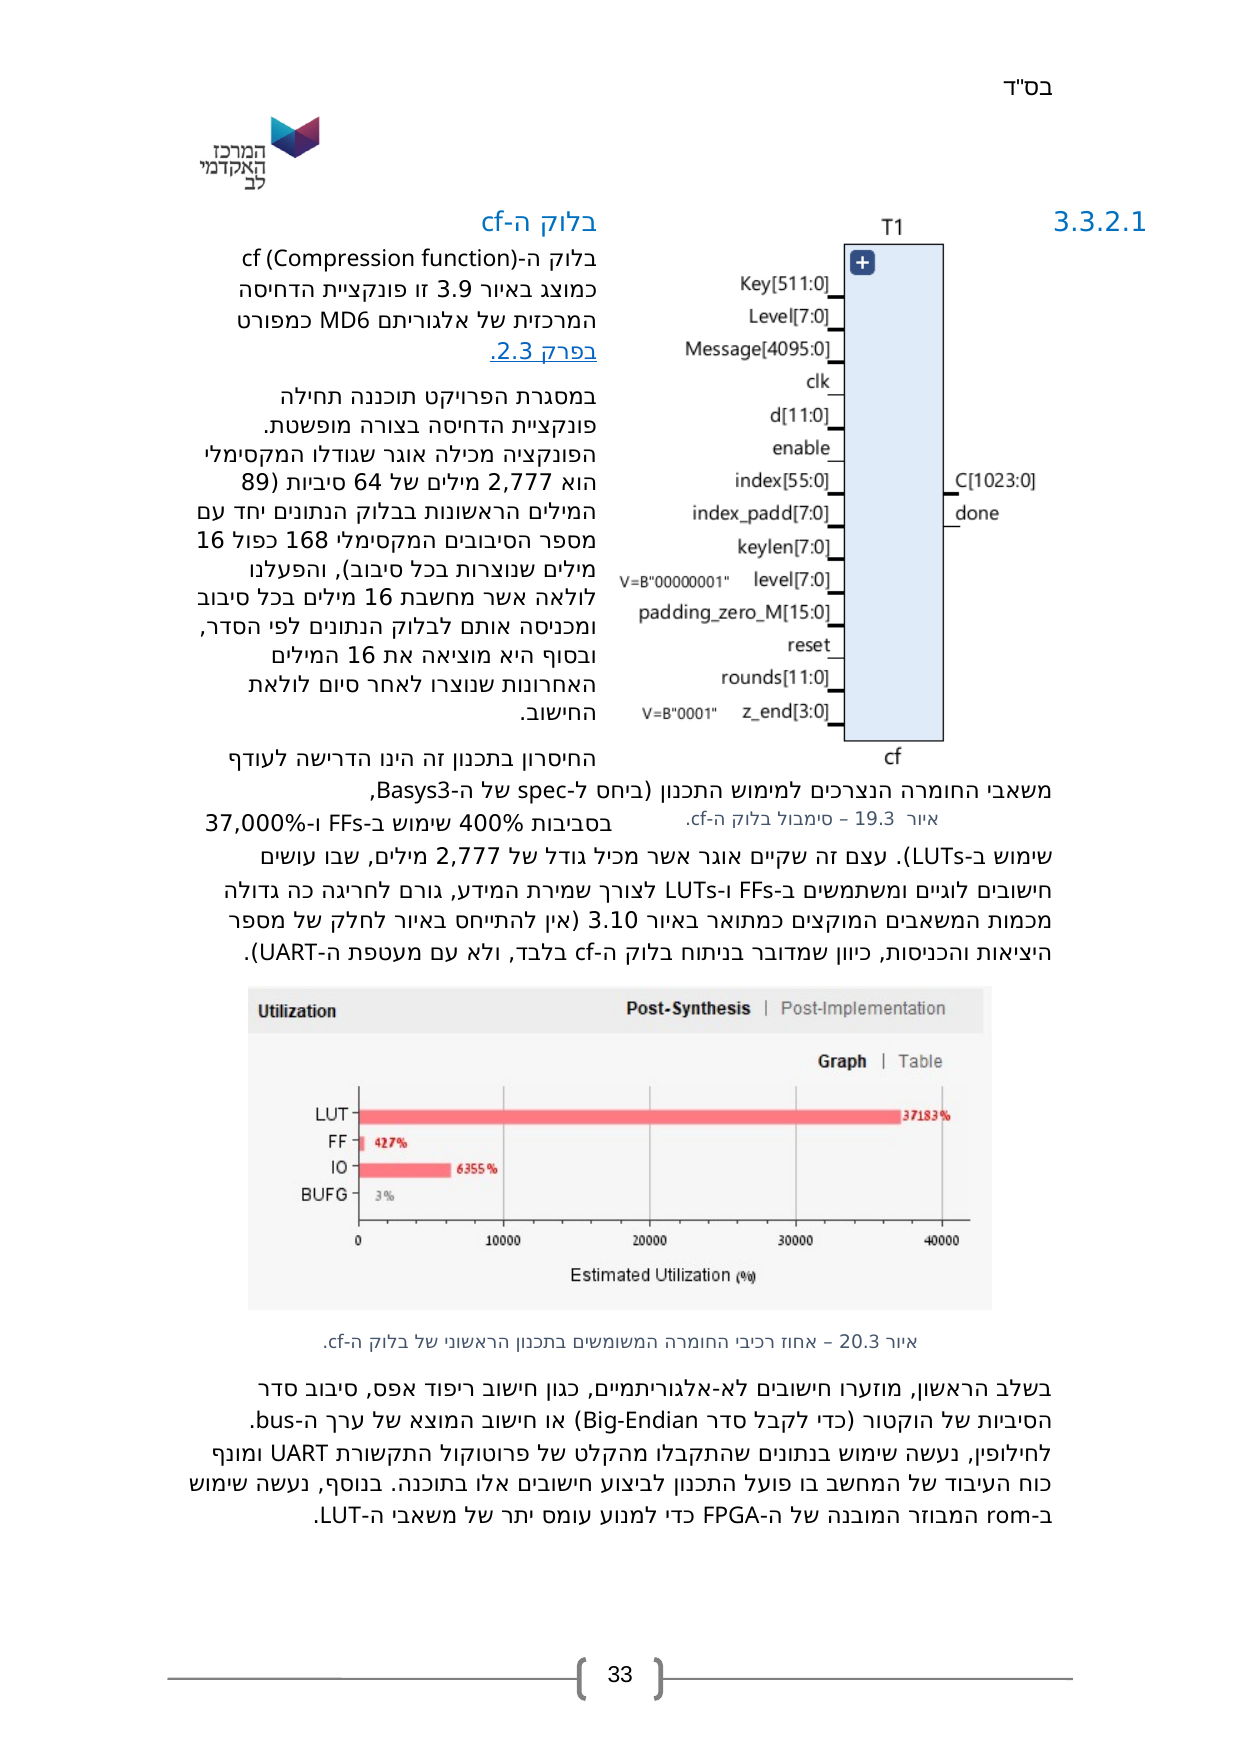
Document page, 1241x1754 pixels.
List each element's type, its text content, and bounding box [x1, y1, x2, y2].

text במסגרת הפרויקט תוכננה תחילה פונקציית הדחיסה בצורה מופשטת. הפונקציה מכילה אוגר שגודלו המקסימלי הוא 2,777 מילים של 64 סיביות (89 המילים הראשונות בבלוק הנתונים יחד עם מספר הסיבובים המקסימלי 168 כפול 16 מילים שנוצרות בכל סיבוב), והפעלנו לולאה אשר מחשבת 16 מילים בכל סיבוב ומכניסה אותם לבלוק הנתונים לפי הסדר, ובסוף היא מוציאה את 16 המילים האחרונות שנוצרו לאחר סיום לולאת החישוב. [187, 203, 1053, 344]
picture [248, 604, 992, 929]
text החיסרון בתכנון זה הינו הדרישה לעודף משאבי החומרה הנצרכים למימוש התכנון (ביחס ל-spec של ה-Basys3, בסביבות 400% שימוש ב-FFs ו-37,000% שימוש ב-LUTs). עצם זה שקיים אוגר אשר מכיל גודל של 2,777 מילים, שבו עושים חישובים לוגיים ומשתמשים ב-FFs ו-LUTs לצורך שמירת המידע, גורם לחריגה כה גדולה מכמות המשאבים המוקצים כמתואר באיור 3.10 (אין להתייחס באיור לחלק של מספר היציאות והכניסות, כיוון שמדובר בניתוח בלוק ה-cf בלבד, ולא עם מעטפת ה-UART). [187, 363, 1053, 586]
text בשלב השני, לולאת החישוב הראשית יושמה באמצעות מודל combinational logic. המשמעות היא שיש פחות שמריה של ערכי ביניים ובוצעו חישובים בכמה שפחות FFs/LUTs. למעשה נמצאה יתירות באלגוריתם בכך שנשמרו וקטורים גם שכבר לא היו בתוקף. החישובים מבוססים רק על 89 המילים האחרונות של הוקטור A (בלוק הנתונים). לכן, במקום לאחסן את כל הערכים שאינם בשימוש ובמקום לשמור את 𝐴 כוקטור גדול של כל המילים שחושבו, הושגה דרך ליישם גישה איטרטיבית לחיסכון בשטח, על ידי ביצוע פעולת Shift להכנסת 16 המילים החדשות לתוך וקטור באורך קבוע של 89 מילים. כך הושג חסכון מאוד גדול ברכיבי חומרה והצלחנו לעמוד במספר המשאבים המוגבל כמוצג באיור 3.11. [187, 1168, 1053, 1445]
text בשלב הראשון, מוזערו חישובים לא-אלגוריתמיים, כגון חישוב ריפוד אפס, סיבוב סדר הסיביות של הוקטור (כדי לקבל סדר Big-Endian) או חישוב המוצא של ערך ה-bus. לחילופין, נעשה שימוש בנתונים שהתקבלו מהקלט של פרוטוקול התקשורת UART ומונף כוח העיבוד של המחשב בו פועל התכנון לביצוע חישובים אלו בתוכנה. בנוסף, נעשה שימוש ב-rom המבוזר המובנה של ה-FPGA כדי למנוע עומס יתר של משאבי ה-LUT. [187, 994, 1053, 1149]
